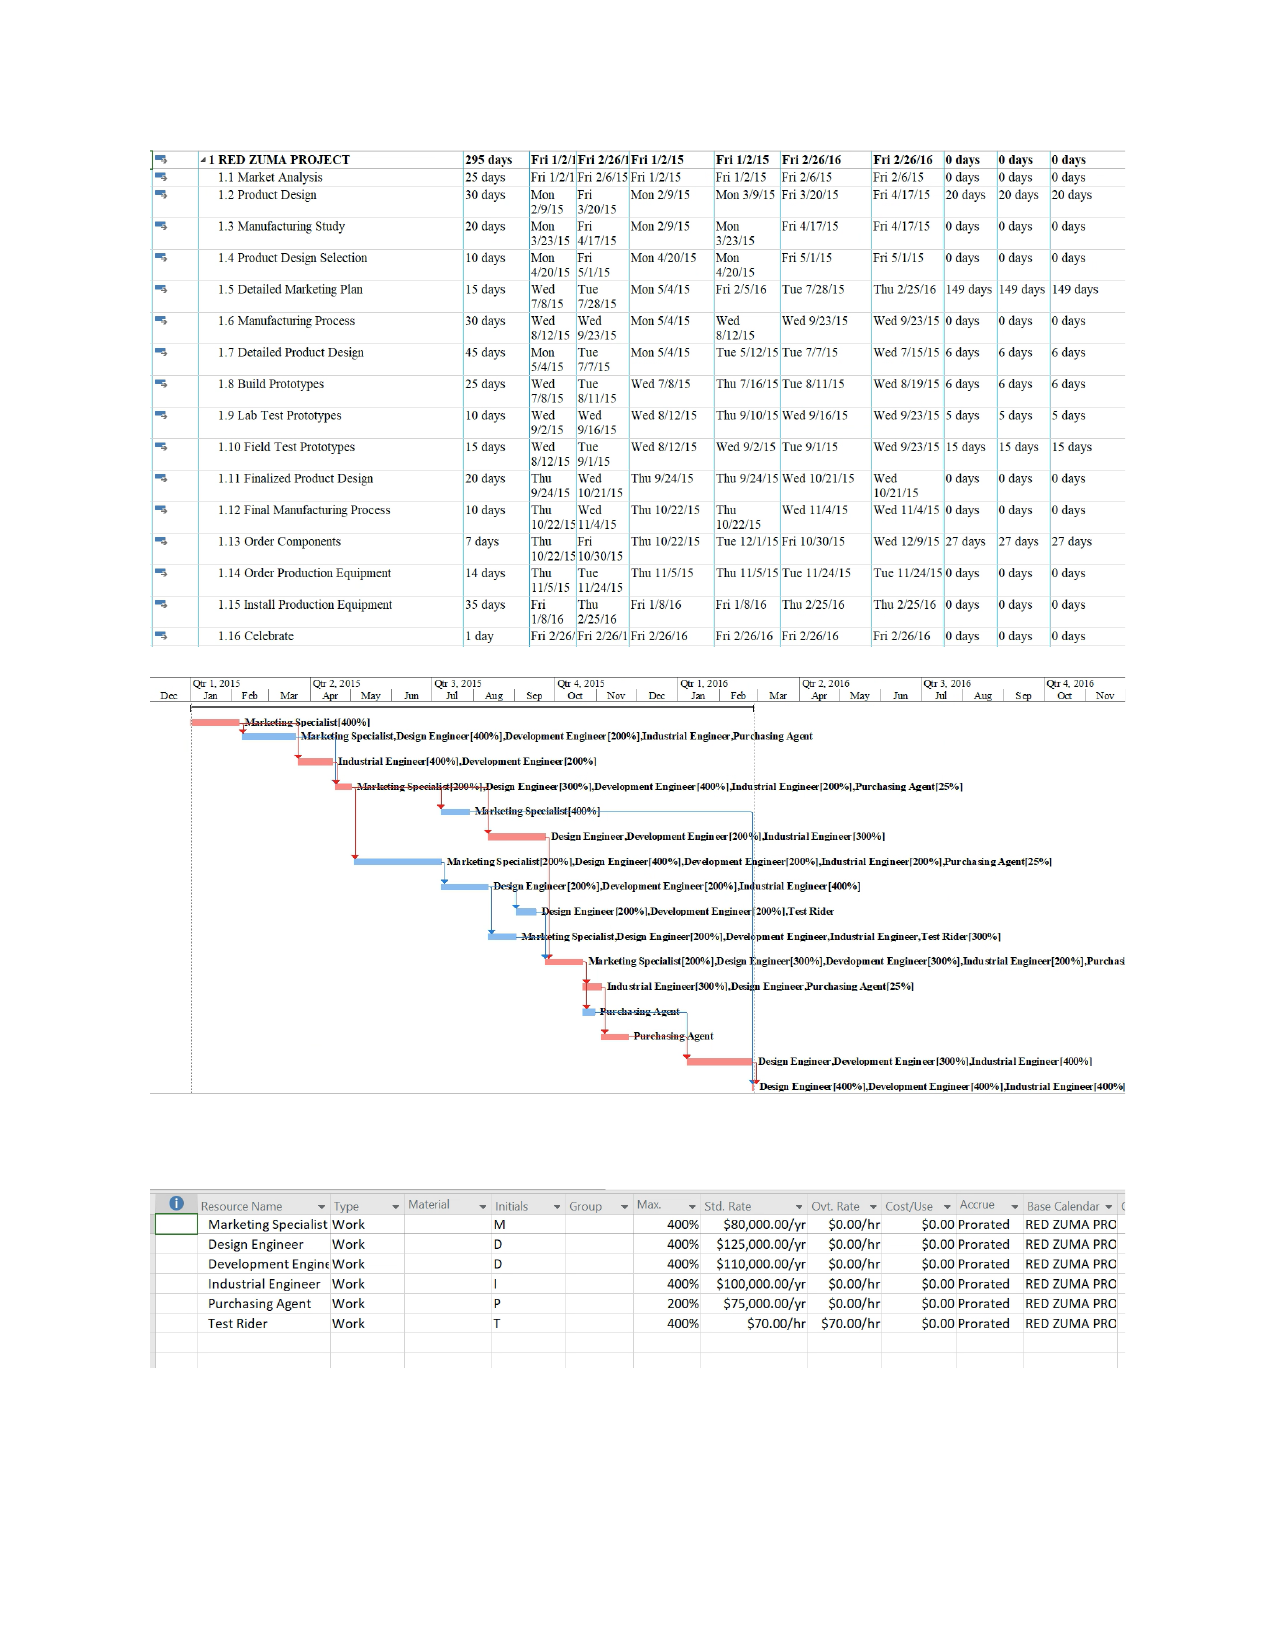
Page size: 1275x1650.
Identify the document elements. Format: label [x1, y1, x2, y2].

picture [150, 150, 1125, 647]
picture [150, 1189, 1125, 1368]
picture [150, 676, 1125, 1104]
